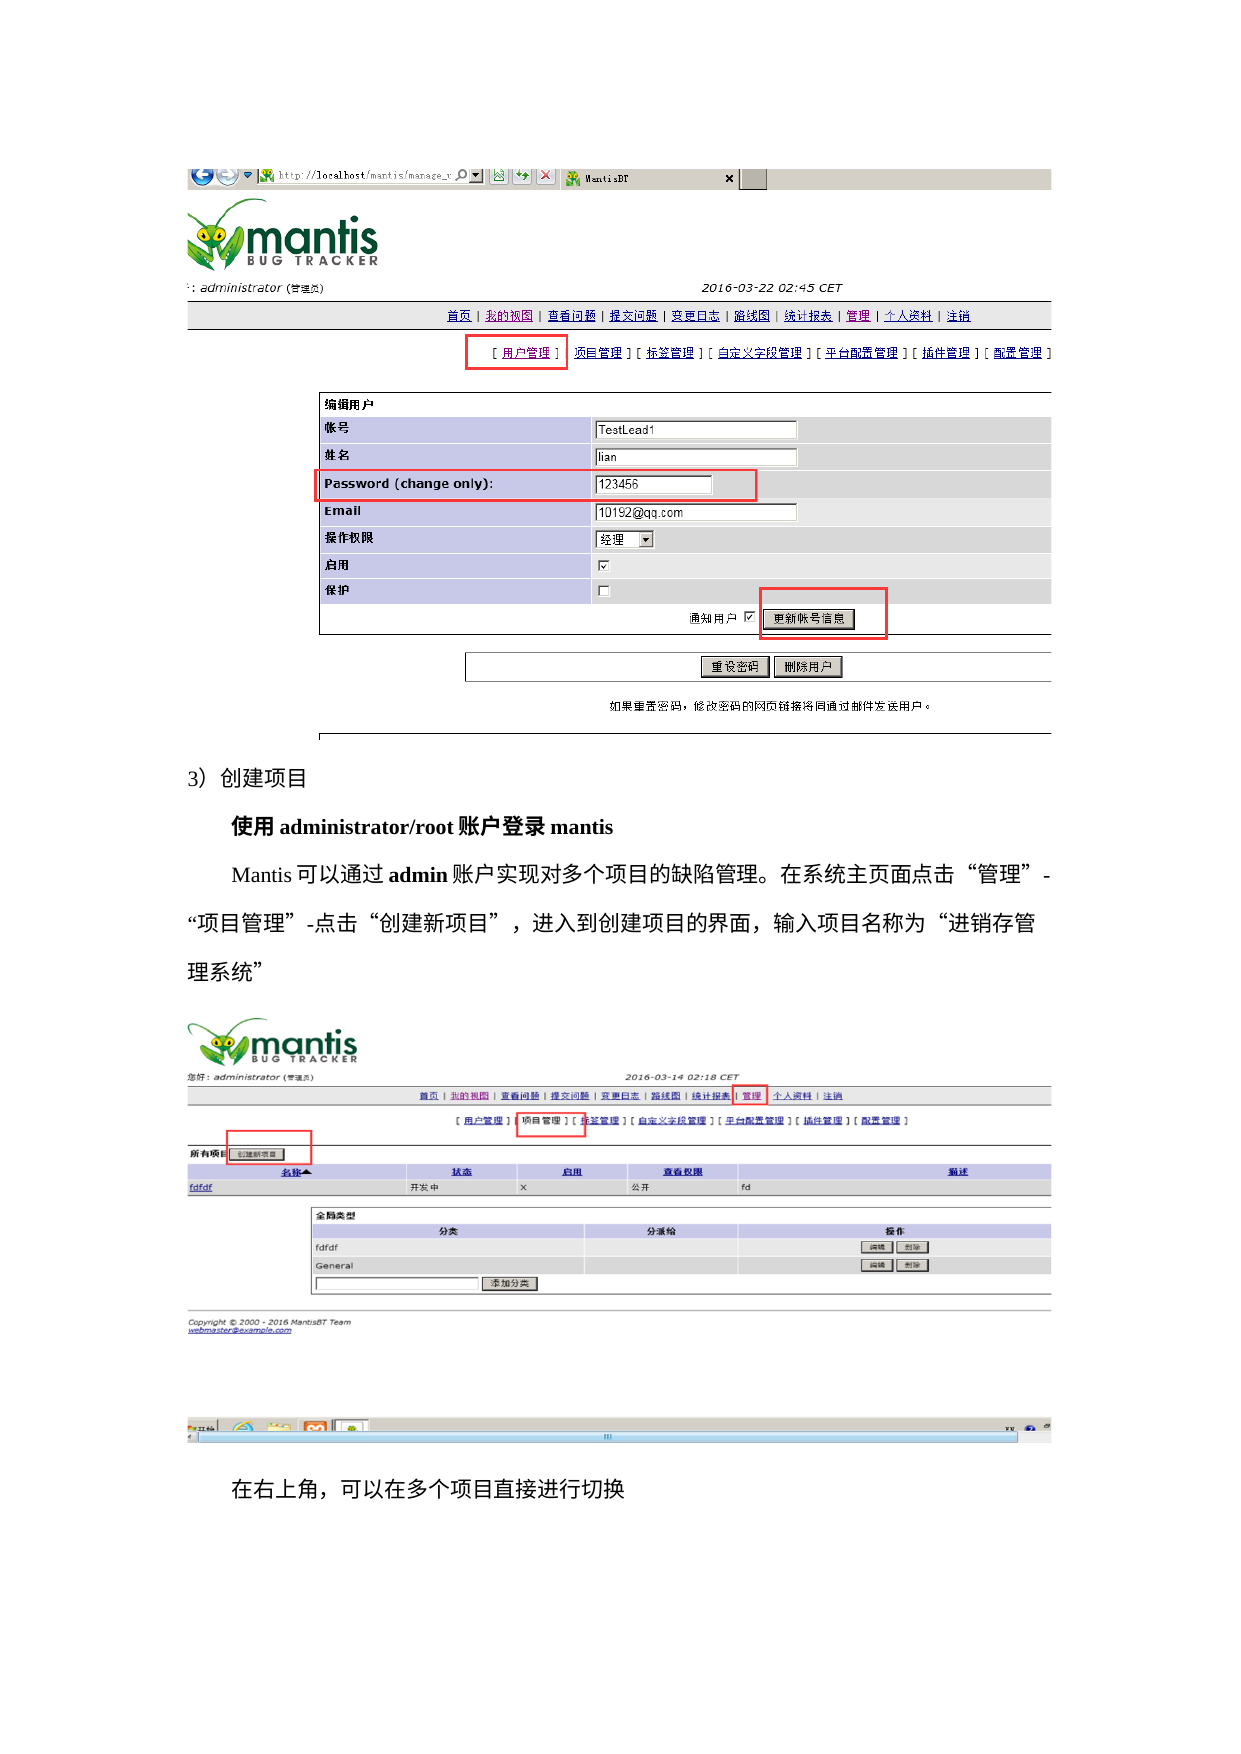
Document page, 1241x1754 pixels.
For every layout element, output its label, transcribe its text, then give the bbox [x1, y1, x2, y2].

list 在右上角，可以在多个项目直接进行切换 [187, 1471, 1053, 1504]
picture [187, 1018, 1052, 1443]
list 使用administrator/root账户登录mantis [187, 809, 1053, 841]
picture [187, 169, 1052, 740]
list Mantis可以通过admin账户实现对多个项目的缺陷管理。在系统主页面点击“管理”-“项目管理”-点击“创建新项目”，进入到创建项目的界面，输入项目名称为“进销存管理系统” [187, 857, 1053, 987]
list 创建项目 [187, 760, 1053, 793]
